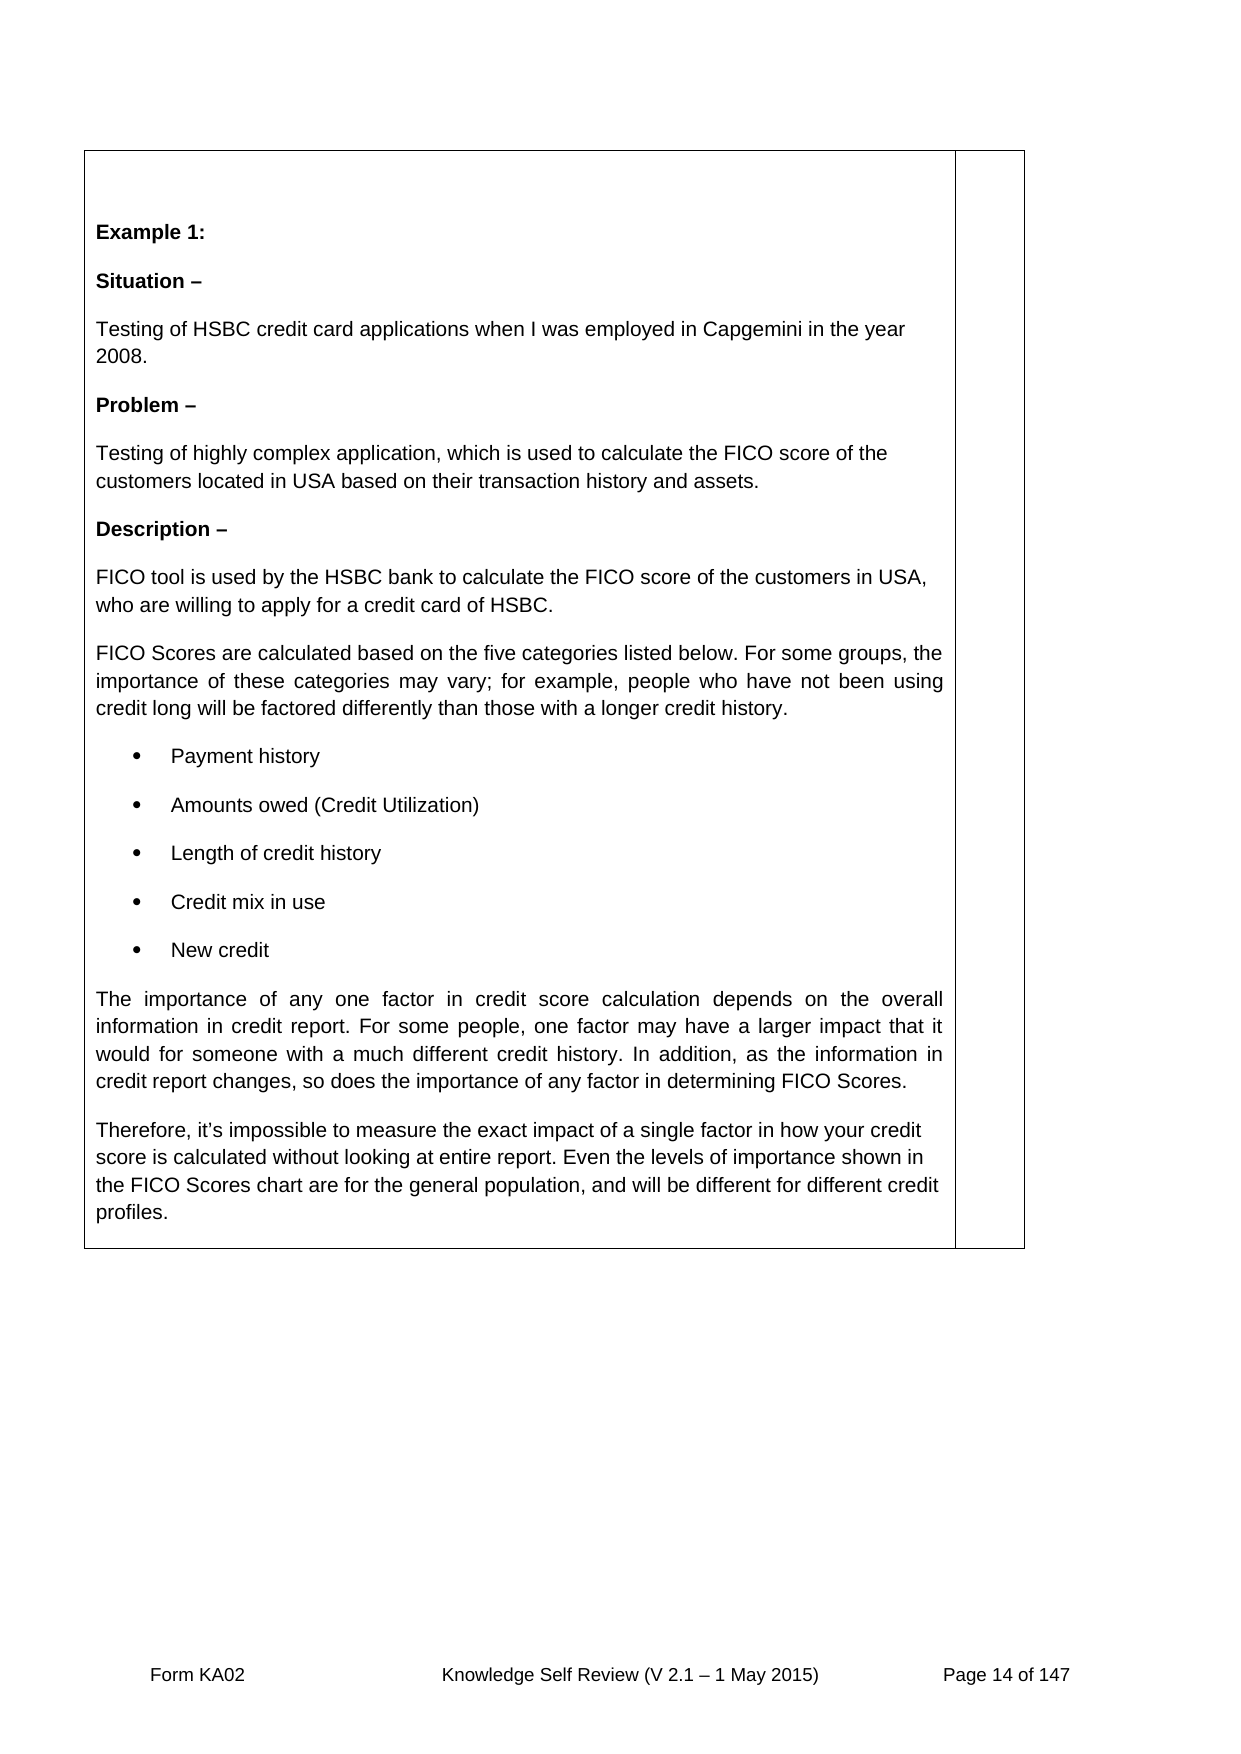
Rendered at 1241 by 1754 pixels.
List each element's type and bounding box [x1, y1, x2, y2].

table_cell [85, 151, 955, 1248]
table_cell [956, 151, 1024, 1248]
